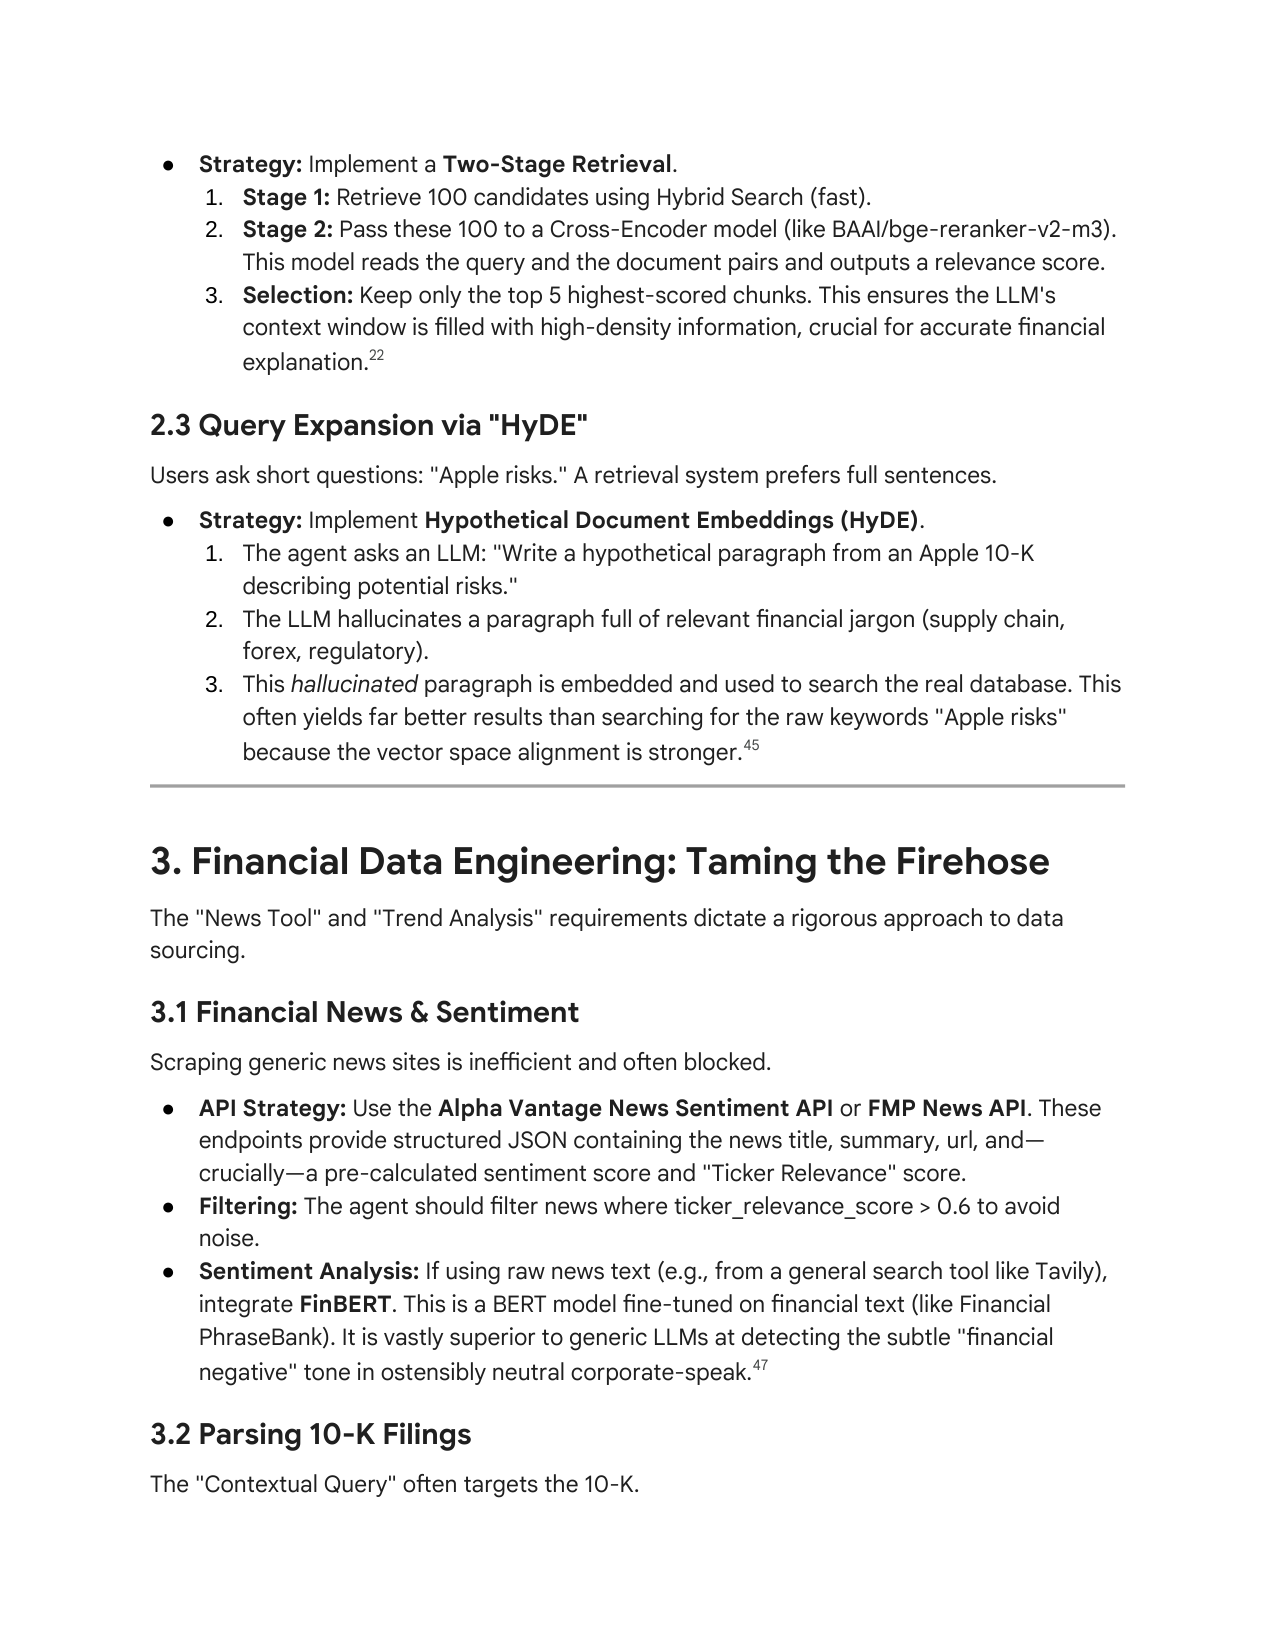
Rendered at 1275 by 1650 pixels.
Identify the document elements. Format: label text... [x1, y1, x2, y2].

subtitle 3.1 Financial News & Sentiment [150, 994, 1125, 1031]
text Scraping generic news sites is inefficient and often blocked. [150, 1048, 1125, 1077]
text Users ask short questions: "Apple risks." A retrieval system prefers full sentences. [150, 462, 1125, 490]
list Selection: Keep only the top 5 highest-scored chunks. This ensures the LLM's context window is filled with high-density information, crucial for accurate financial explanation.22 [205, 281, 1125, 378]
list This hallucinated paragraph is embedded and used to search the real database. This often yields far better results than searching for the raw keywords "Apple risks" because the vector space alignment is stronger.45 [205, 670, 1125, 767]
subtitle 2.3 Query Expansion via "HyDE" [150, 407, 1125, 444]
list Stage 2: Pass these 100 to a Cross-Encoder model (like BAAI/bge-reranker-v2-m3). This model reads the query and the document pairs and outputs a relevance score. [205, 215, 1125, 277]
list Sentiment Analysis: If using raw news text (e.g., from a general search tool like Tavily), integrate FinBERT. This is a BERT model fine-tuned on financial text (like Financial PhraseBank). It is vastly superior to generic LLMs at detecting the subtle "financial negative" tone in ostensibly neutral corporate-speak.47 [161, 1257, 1125, 1387]
list Stage 1: Retrieve 100 candidates using Hybrid Search (fast). [205, 183, 1125, 211]
list The agent asks an LLM: "Write a hypothetical paragraph from an Apple 10-K describing potential risks." [205, 539, 1125, 601]
list The LLM hallucinates a paragraph full of relevant financial jargon (supply chain, forex, regulatory). [205, 605, 1125, 666]
list Filtering: The agent should filter news where ticker_relevance_score > 0.6 to avoid noise. [161, 1192, 1125, 1253]
subtitle 3.2 Parsing 10-K Filings [150, 1417, 1125, 1453]
list Strategy: Implement Hypothetical Document Embeddings (HyDE). [161, 507, 1125, 536]
text The "News Tool" and "Trend Analysis" requirements dictate a rigorous approach to data sourcing. [150, 904, 1125, 965]
list Strategy: Implement a Two-Stage Retrieval. [161, 150, 1125, 179]
text The "Contextual Query" often targets the 10-K. [150, 1471, 1125, 1499]
subtitle 3. Financial Data Engineering: Taming the Firehose [150, 788, 1125, 885]
list API Strategy: Use the Alpha Vantage News Sentiment API or FMP News API. These endpoints provide structured JSON containing the news title, summary, url, and—crucially—a pre-calculated sentiment score and "Ticker Relevance" score. [161, 1094, 1125, 1188]
